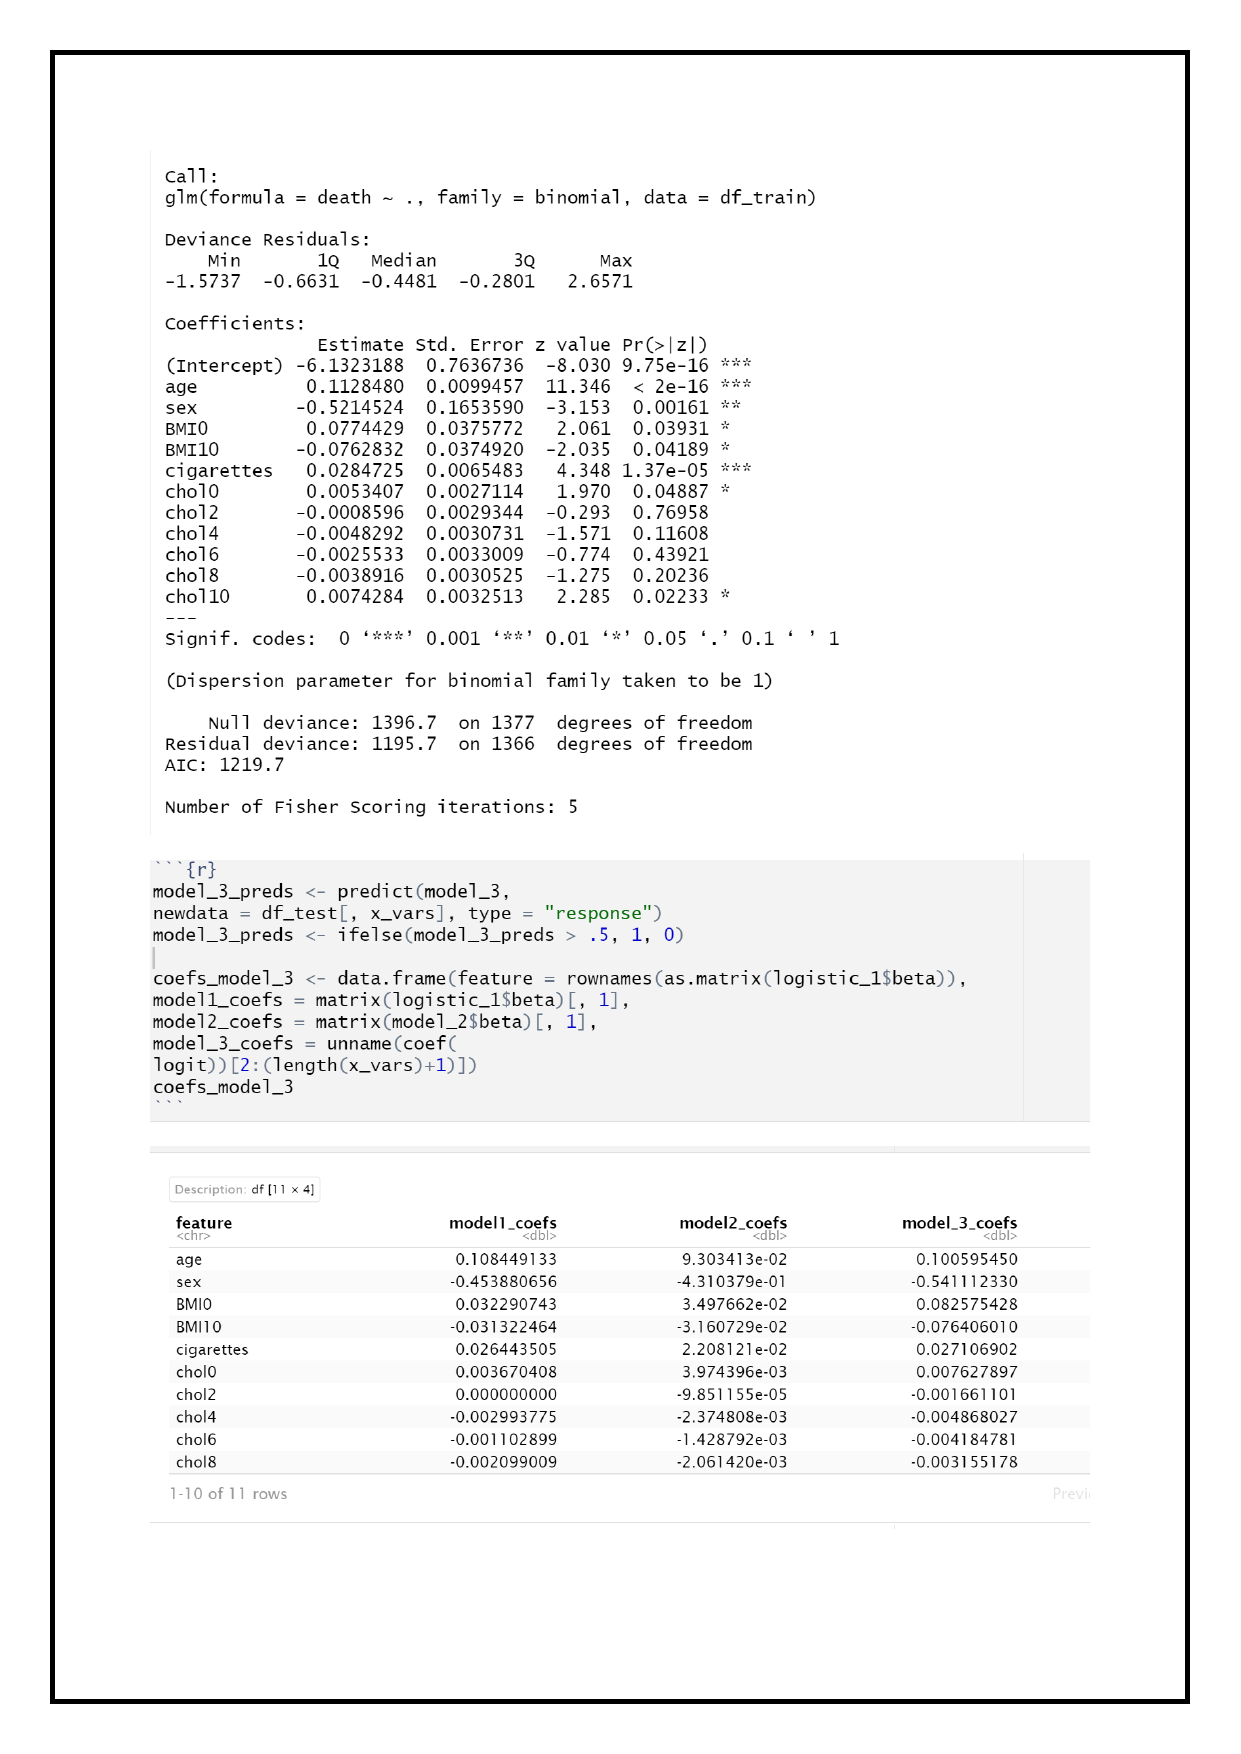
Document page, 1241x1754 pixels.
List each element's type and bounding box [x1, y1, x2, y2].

picture [150, 150, 1091, 835]
picture [150, 853, 1091, 1128]
picture [150, 1146, 1091, 1529]
